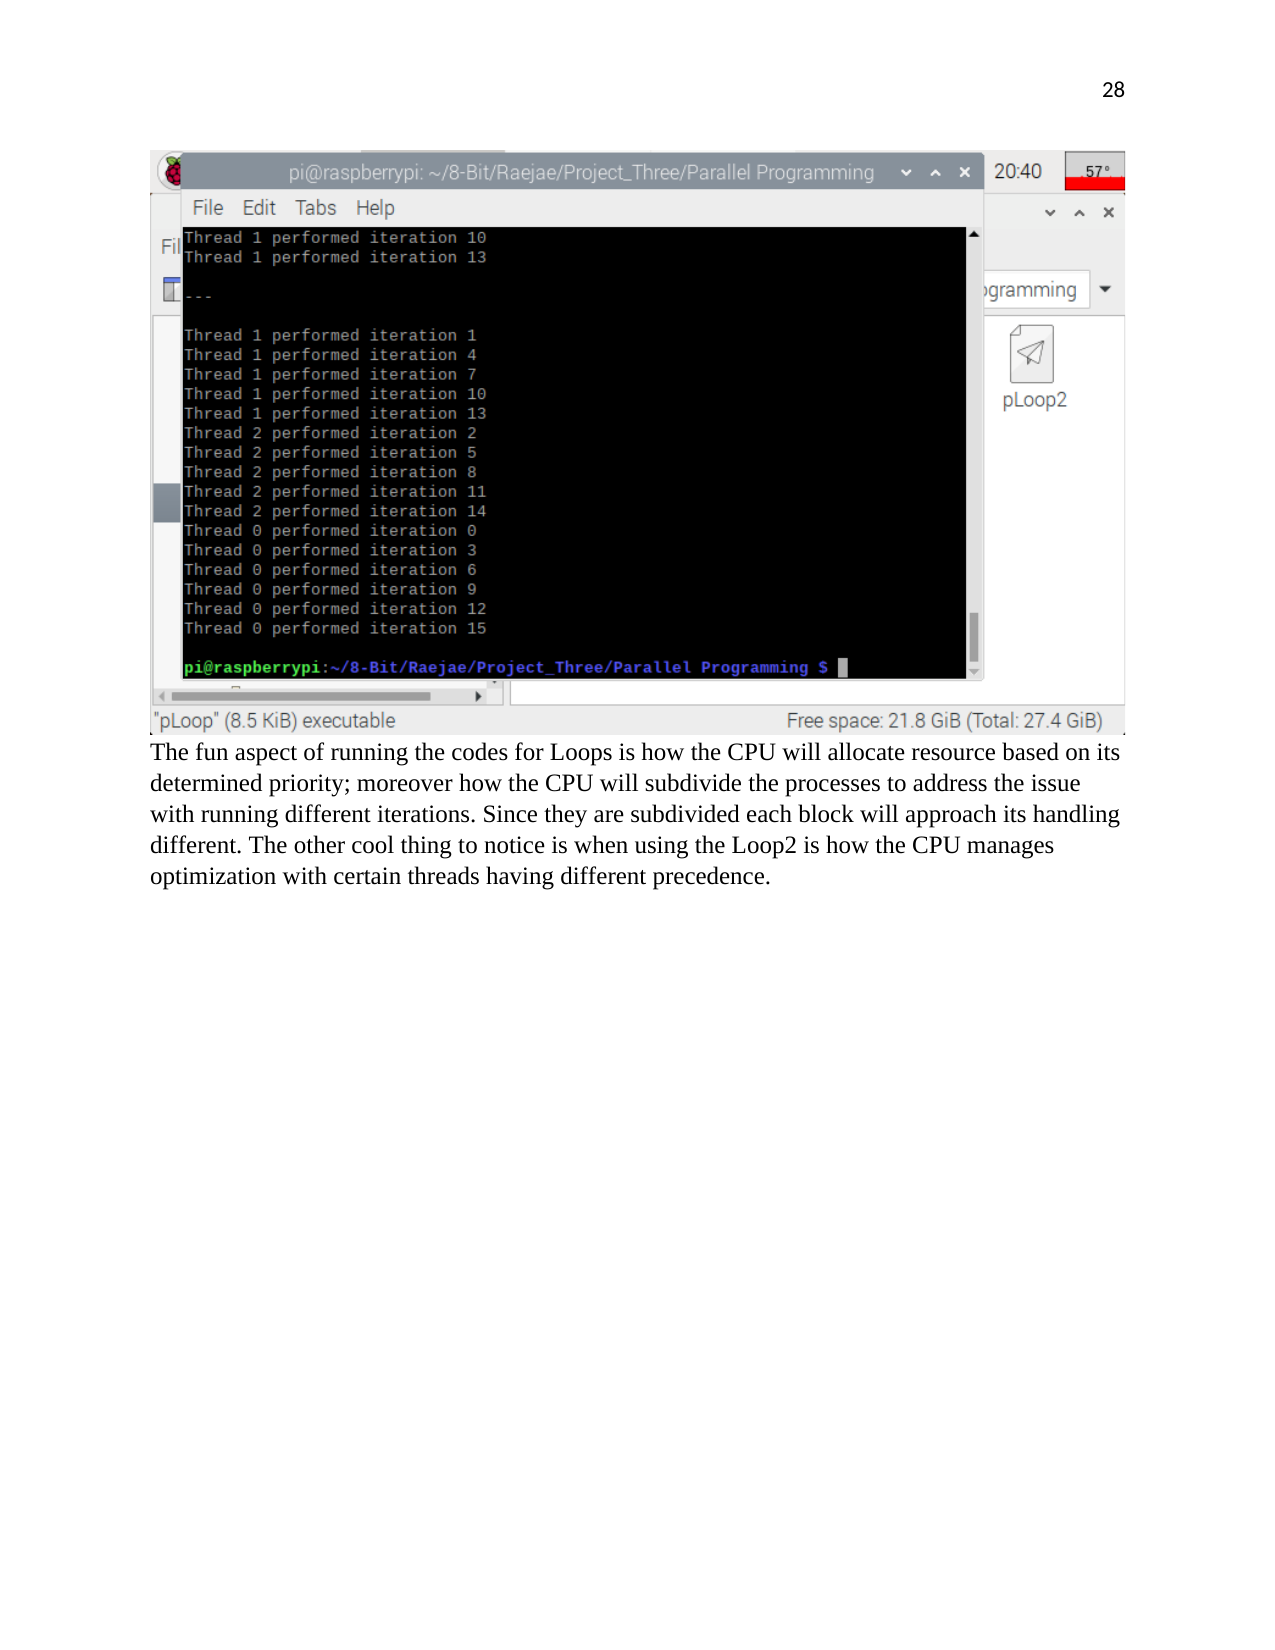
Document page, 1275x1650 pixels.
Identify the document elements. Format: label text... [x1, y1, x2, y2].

text The fun aspect of running the codes for Loops is how the CPU will allocate resource based on its determined priority; moreover how the CPU will subdivide the processes to address the issue with running different iterations. Since they are subdivided each block will approach its handling different. The other cool thing to notice is when using the Loop2 is how the CPU manages optimization with certain threads having different precedence. [150, 737, 1125, 890]
picture [150, 150, 1125, 735]
